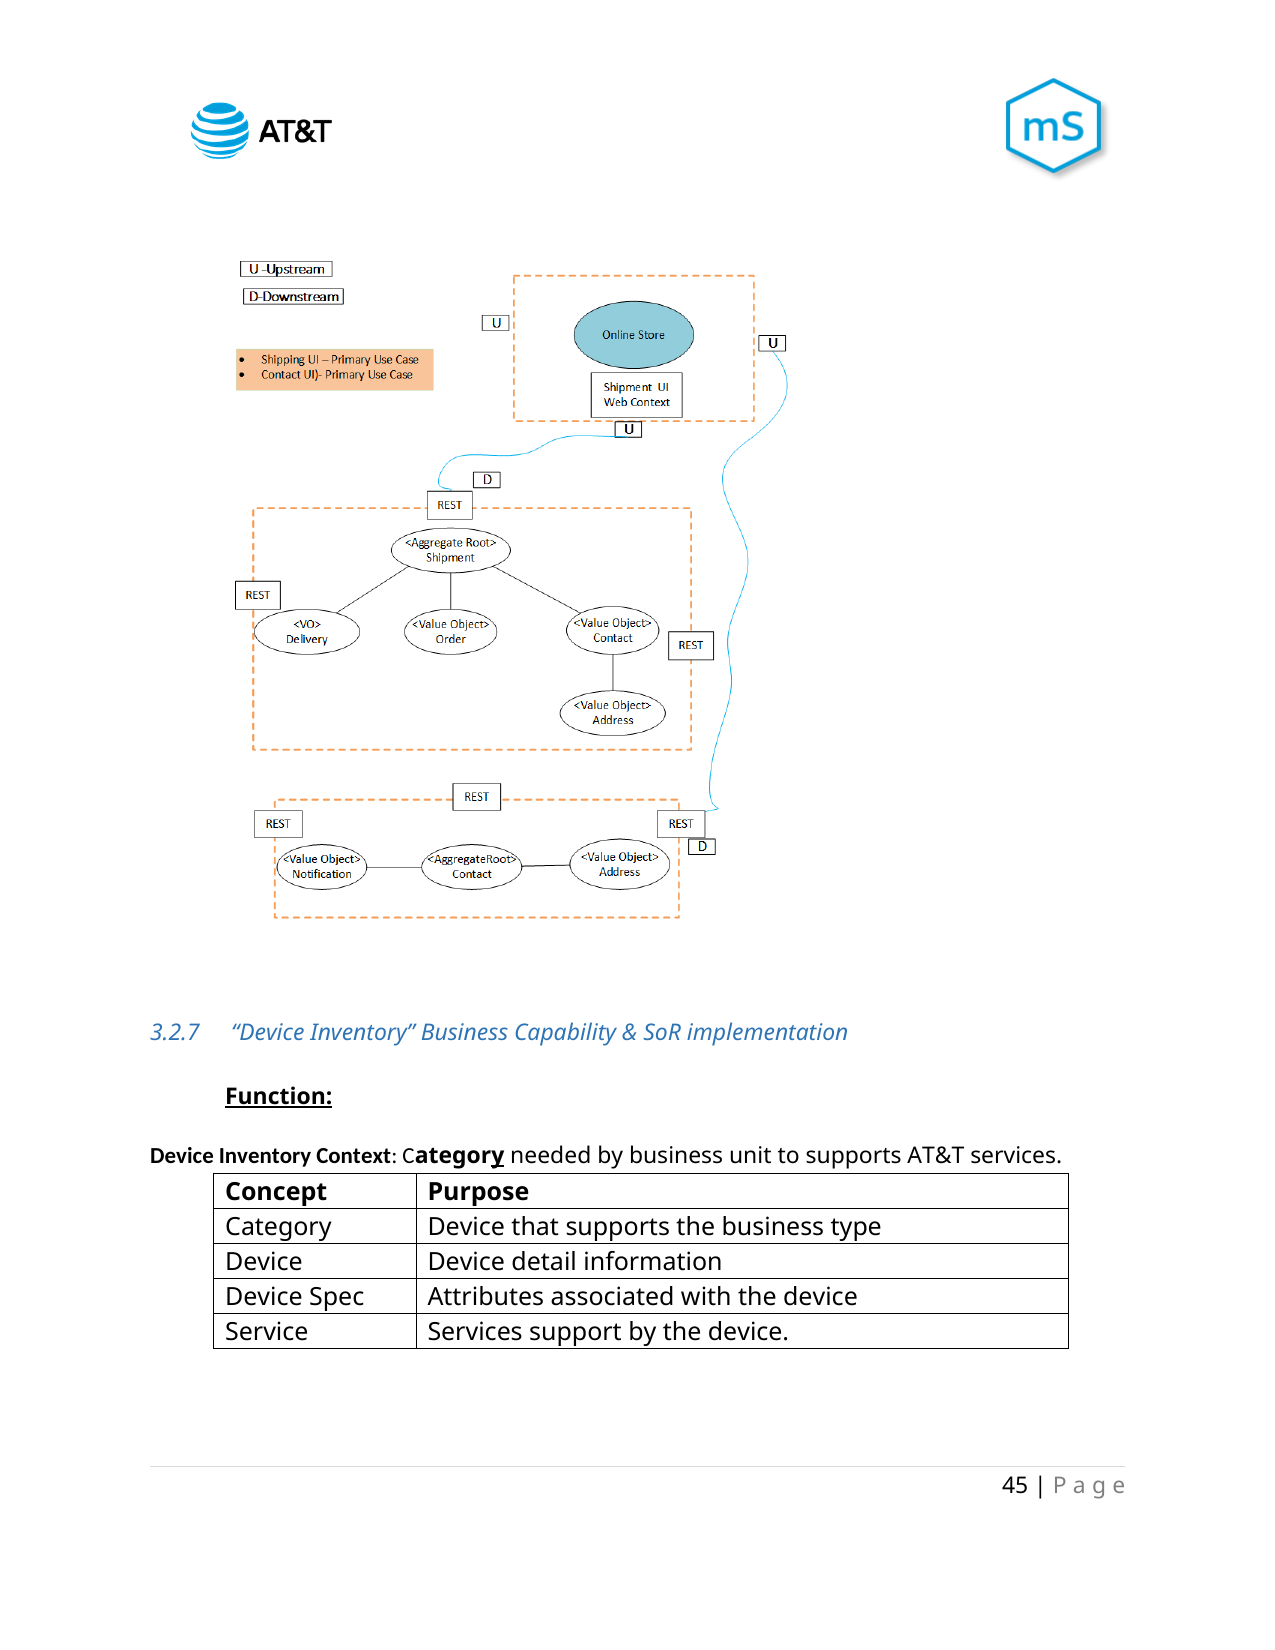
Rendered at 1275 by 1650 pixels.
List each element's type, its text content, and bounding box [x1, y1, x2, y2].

table_cell Device Spec [214, 1279, 416, 1313]
picture [225, 242, 813, 936]
table_cell Service [214, 1314, 416, 1348]
text Device Inventory Context: Category needed by business unit to supports AT&T services. [150, 1139, 1125, 1170]
table_cell Attributes associated with the device [417, 1279, 1068, 1313]
subtitle 3.2.7 “Device Inventory” Business Capability & SoR implementation [150, 1016, 1125, 1047]
table_cell Device [214, 1244, 416, 1278]
table_cell Category [214, 1209, 416, 1243]
table_cell Device that supports the business type [417, 1209, 1068, 1243]
picture [996, 75, 1114, 186]
text Function: [225, 1079, 1125, 1111]
table_cell Device detail information [417, 1244, 1068, 1278]
table_cell Services support by the device. [417, 1314, 1068, 1348]
table_header Concept [214, 1174, 416, 1208]
picture [161, 75, 360, 187]
table_header Purpose [417, 1174, 1068, 1208]
